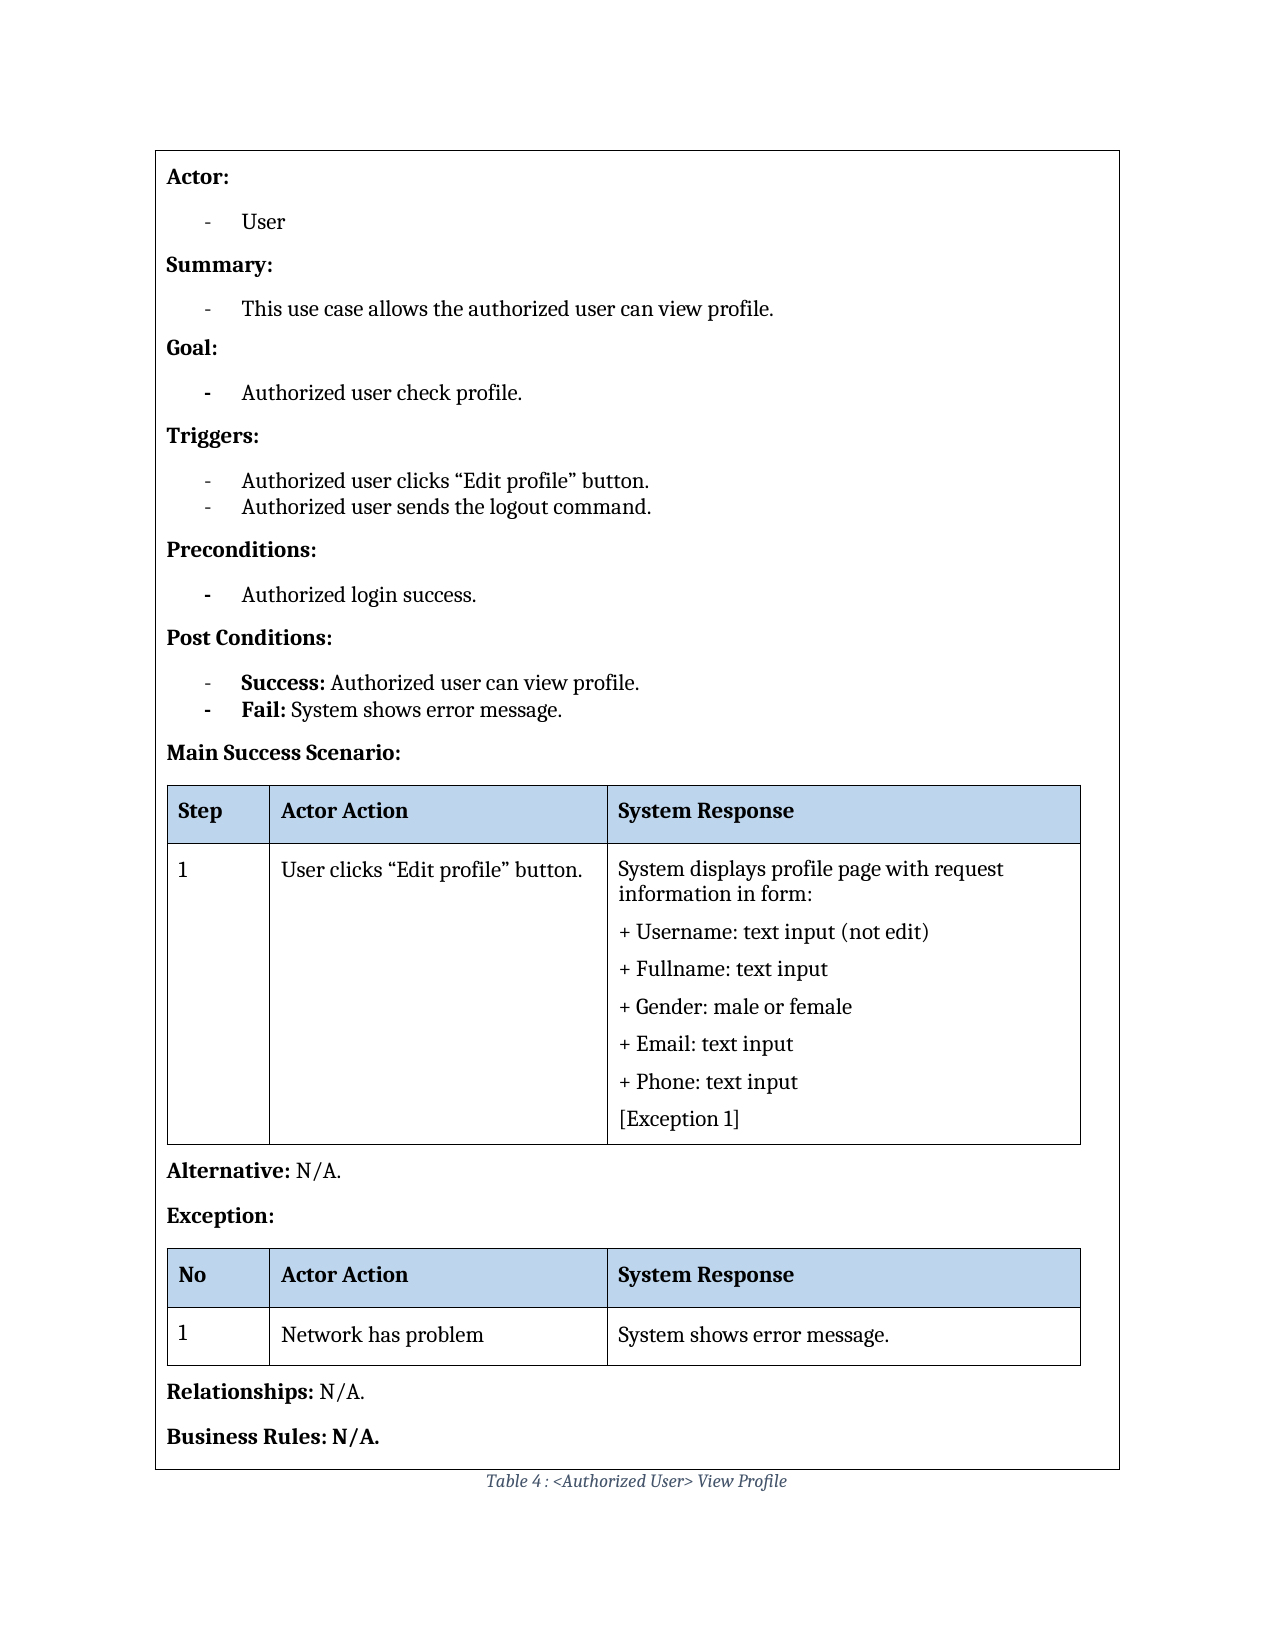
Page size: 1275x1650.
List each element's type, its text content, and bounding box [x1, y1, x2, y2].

text Table : <Authorized User> View Profile [150, 1470, 1125, 1492]
table_cell Actor: User Summary: This use case allows the authorized user can view profile. Goal: Authorized user check profile. Triggers: Authorized user clicks “Edit profile” button. Authorized user sends the logout command. Preconditions: Authorized login success. Post Conditions: Success: Authorized user can view profile. Fail: System shows error message. Main Success Scenario: Alternative: N/A. Exception: Relationships: N/A. Business Rules: N/A. [156, 151, 1119, 1469]
